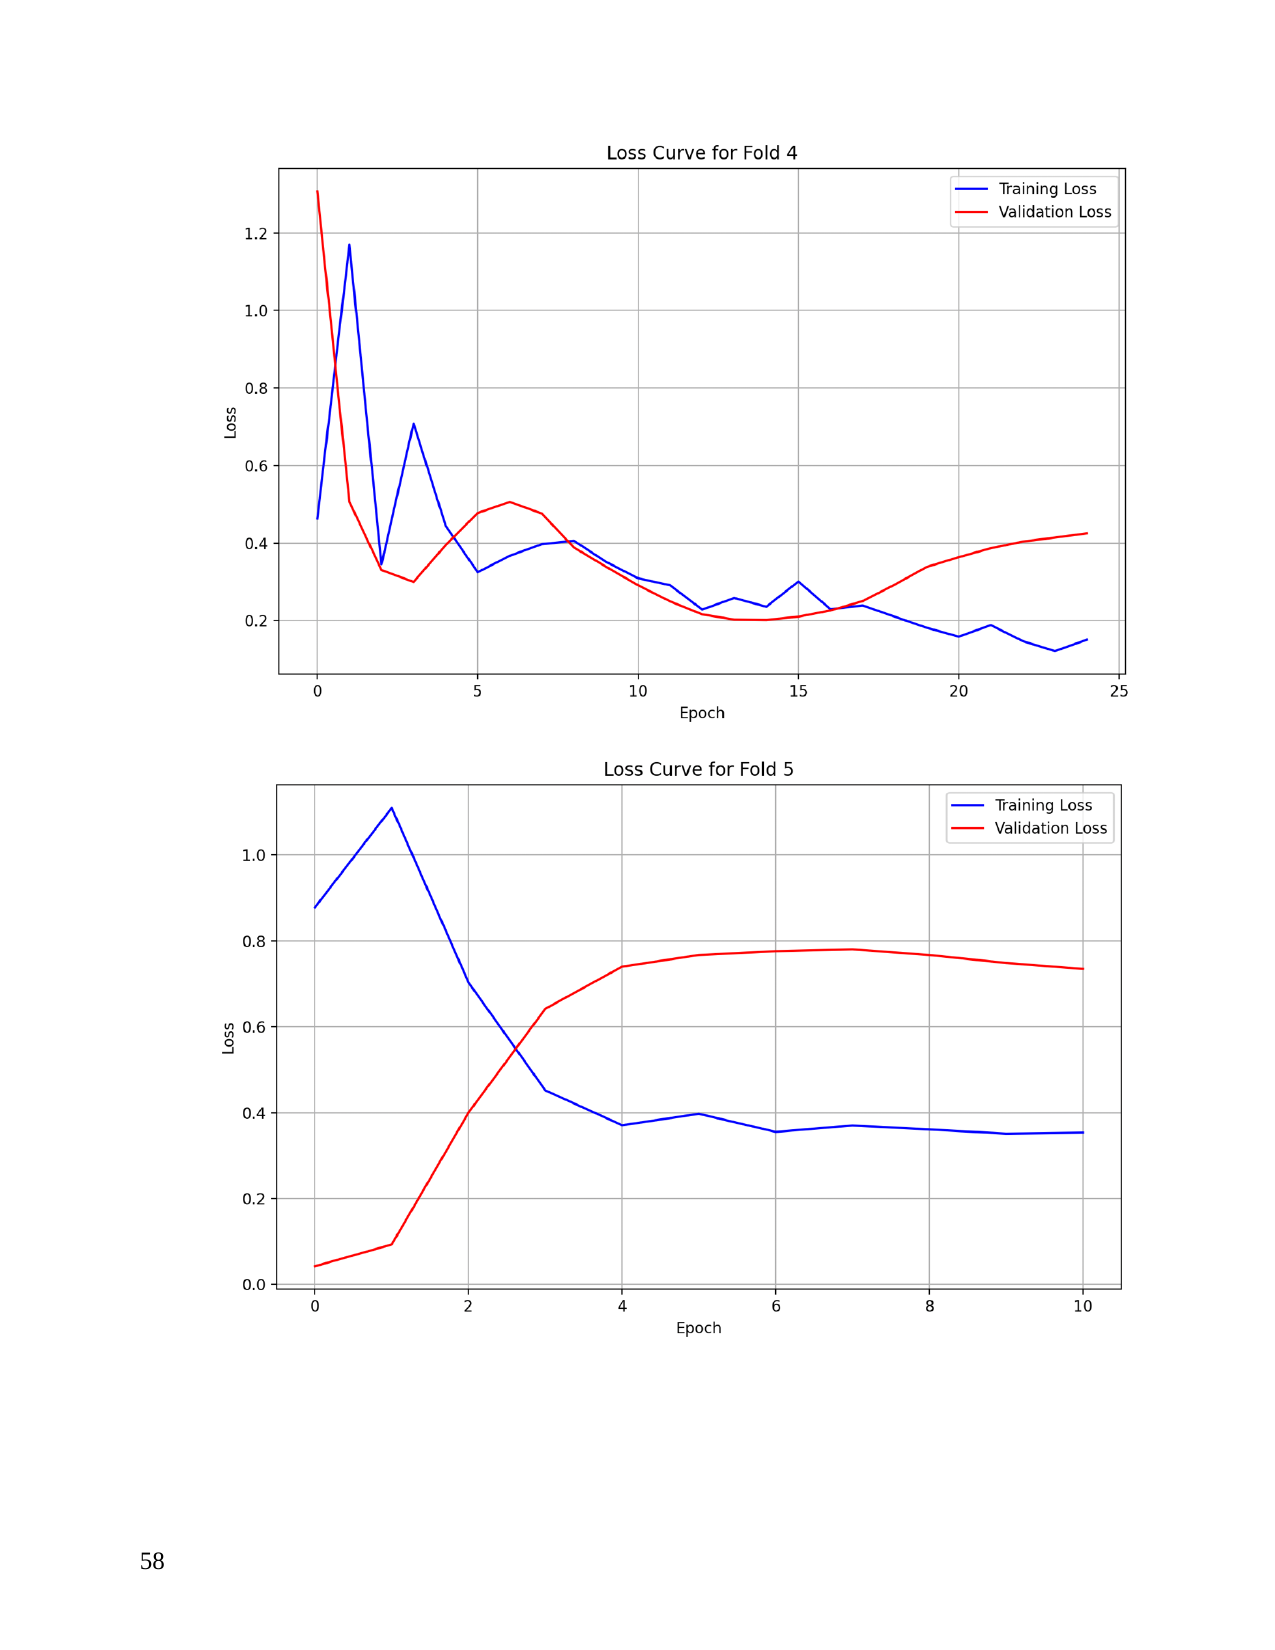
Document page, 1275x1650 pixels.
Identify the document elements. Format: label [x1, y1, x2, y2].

picture [214, 132, 1146, 735]
picture [214, 742, 1145, 1350]
